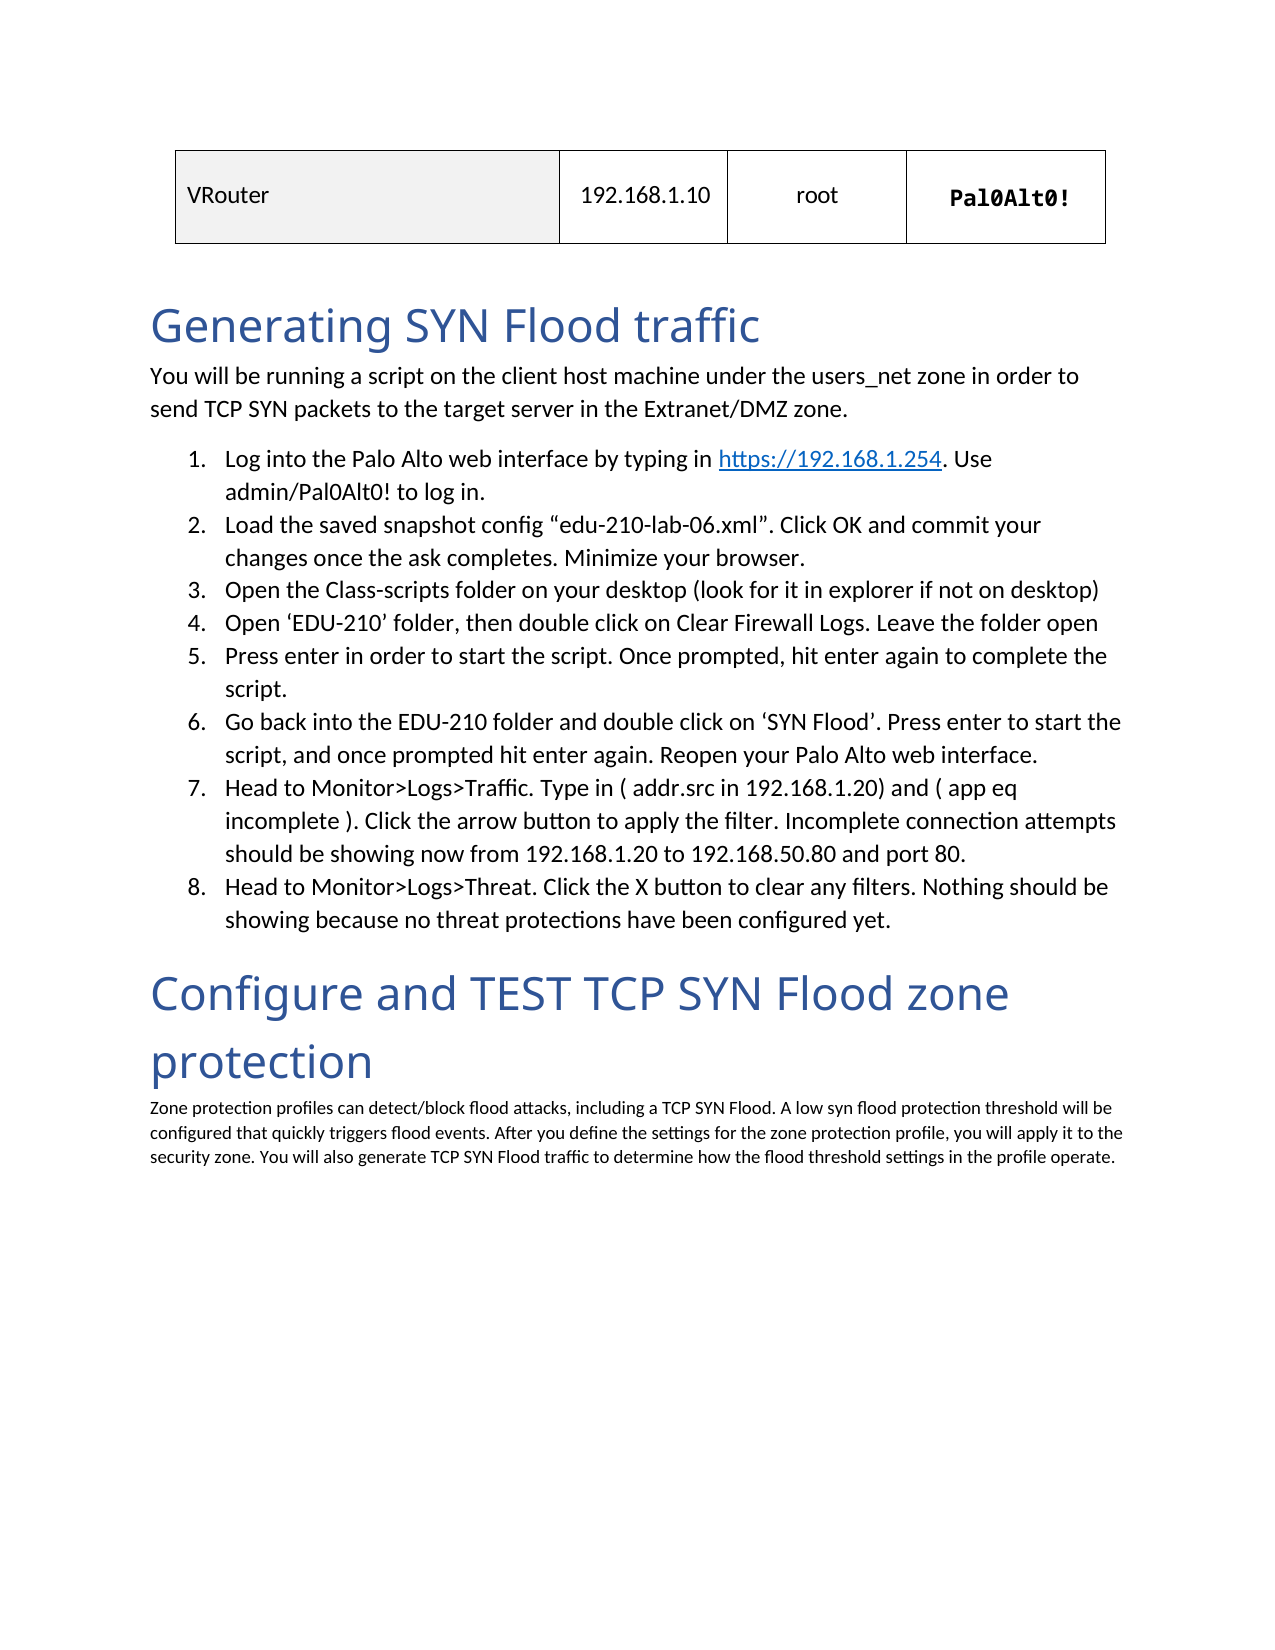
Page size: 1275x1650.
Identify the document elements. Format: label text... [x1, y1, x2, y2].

table_cell VRouter [176, 151, 559, 243]
list Open the Class-scripts folder on your desktop (look for it in explorer if not on desktop) [187, 575, 1125, 605]
table_cell 192.168.1.10 [560, 151, 727, 243]
list Open ‘EDU-210’ folder, then double click on Clear Firewall Logs. Leave the folder open [187, 608, 1125, 638]
table_cell root [728, 151, 906, 243]
list Log into the Palo Alto web interface by typing in https://192.168.1.254. Use admin/Pal0Alt0! to log in. [187, 443, 1125, 506]
list Head to Monitor>Logs>Traffic. Type in ( addr.src in 192.168.1.20) and ( app eq incomplete ). Click the arrow button to apply the filter. Incomplete connection attempts should be showing now from 192.168.1.20 to 192.168.50.80 and port 80. [187, 772, 1125, 868]
subtitle Generating SYN Flood traffic [150, 293, 1125, 356]
text Zone protection profiles can detect/block flood attacks, including a TCP SYN Flood. A low syn flood protection threshold will be configured that quickly triggers flood events. After you define the settings for the zone protection profile, you will apply it to the security zone. You will also generate TCP SYN Flood traffic to determine how the flood threshold settings in the profile operate. [150, 1096, 1125, 1169]
list Head to Monitor>Logs>Threat. Click the X button to clear any filters. Nothing should be showing because no threat protections have been configured yet. [187, 871, 1125, 934]
text You will be running a script on the client host machine under the users_net zone in order to send TCP SYN packets to the target server in the Extranet/DMZ zone. [150, 361, 1125, 424]
list Load the saved snapshot config “edu-210-lab-06.xml”. Click OK and commit your changes once the ask completes. Minimize your browser. [187, 509, 1125, 572]
list Press enter in order to start the script. Once prompted, hit enter again to complete the script. [187, 641, 1125, 704]
subtitle Configure and TEST TCP SYN Flood zone protection [150, 962, 1125, 1091]
list Go back into the EDU-210 folder and double click on ‘SYN Flood’. Press enter to start the script, and once prompted hit enter again. Reopen your Palo Alto web interface. [187, 706, 1125, 770]
table_cell Pal0Alt0! [907, 151, 1105, 243]
